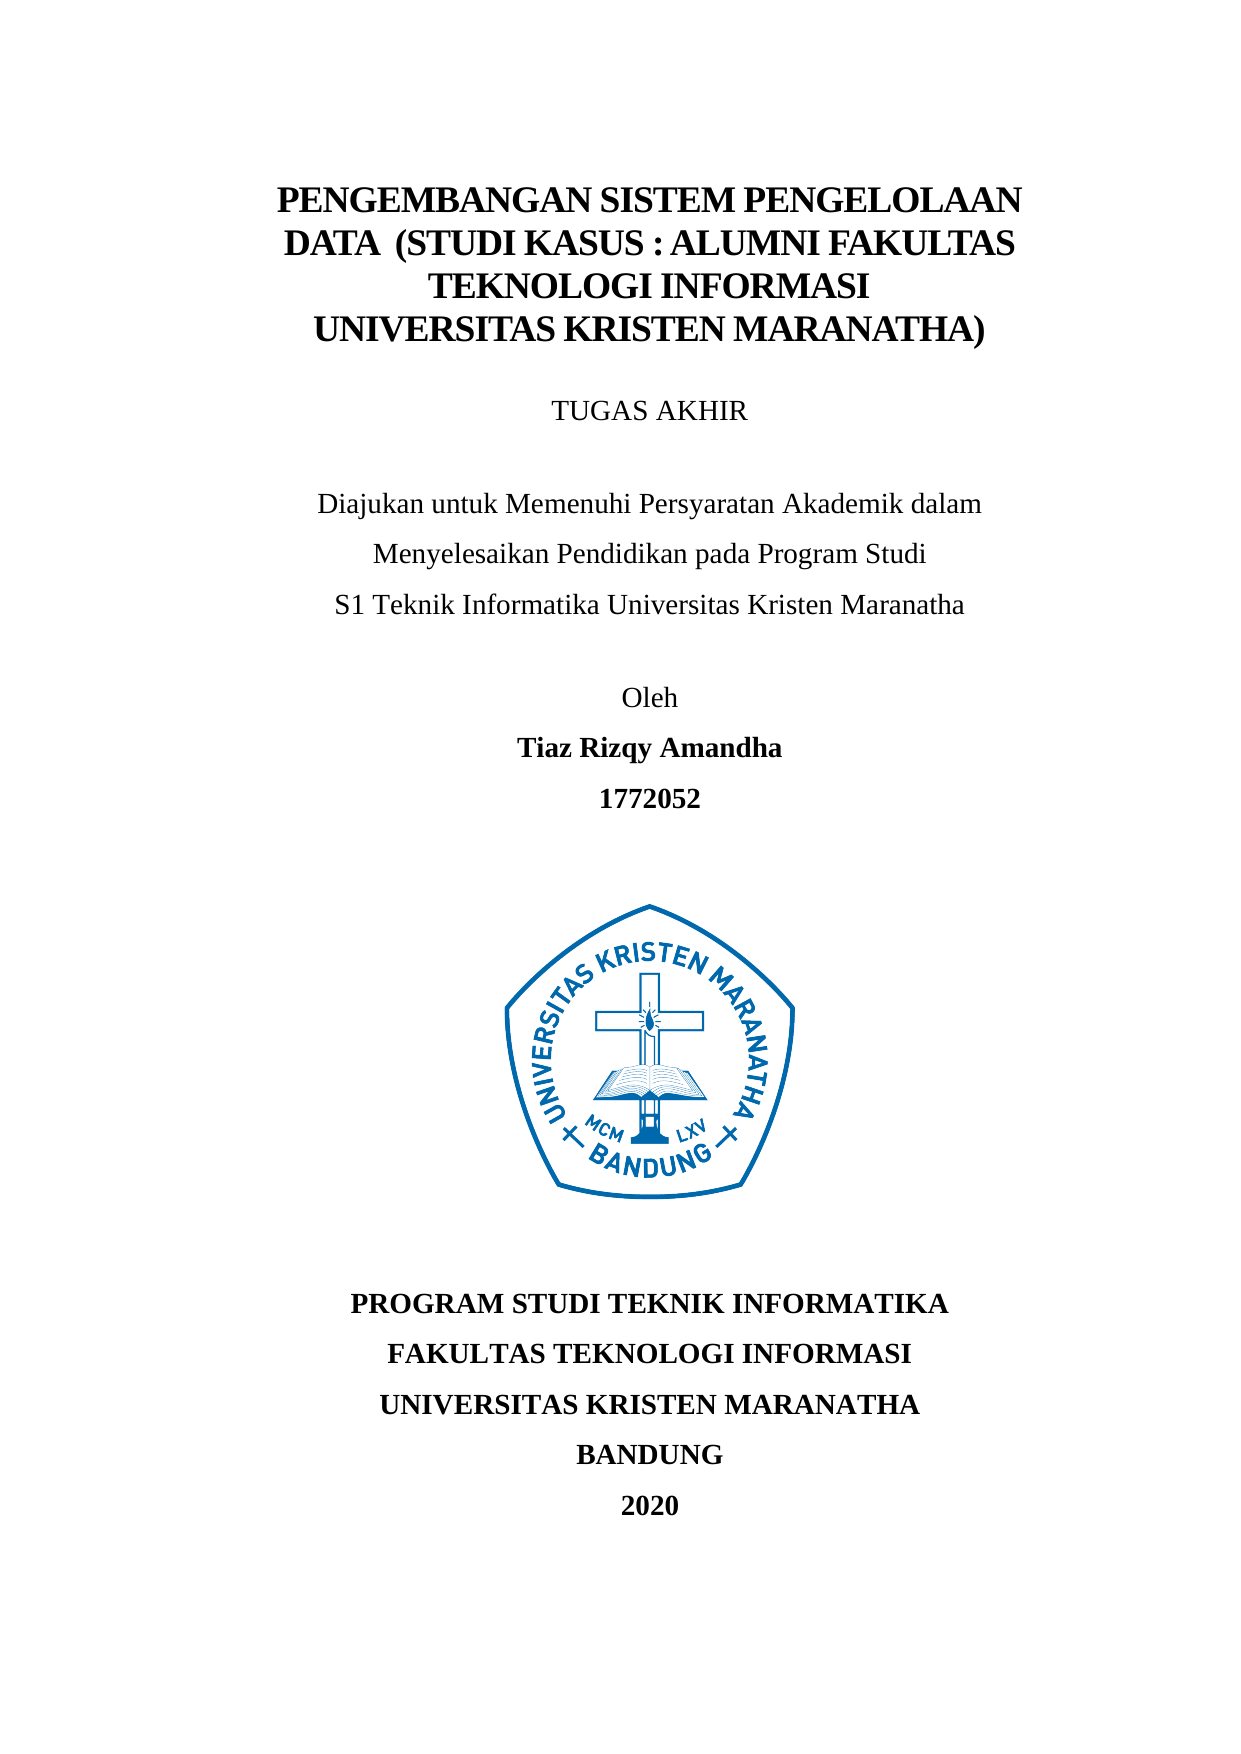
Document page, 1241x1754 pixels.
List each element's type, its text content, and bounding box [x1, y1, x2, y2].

text Tiaz Rizqy Amandha [236, 731, 1063, 764]
text Diajukan untuk Memenuhi Persyaratan Akademik dalam [236, 486, 1063, 520]
title UNIVERSITAS KRISTEN MARANATHA) [236, 307, 1063, 350]
text TUGAS AKHIR [236, 393, 1063, 426]
text 2020 [236, 1488, 1063, 1521]
text BANDUNG [236, 1437, 1063, 1471]
text Oleh [236, 680, 1063, 714]
text FAKULTAS TEKNOLOGI INFORMASI [236, 1337, 1063, 1370]
text UNIVERSITAS KRISTEN MARANATHA [236, 1387, 1063, 1421]
text S1 Teknik Informatika Universitas Kristen Maranatha [236, 587, 1063, 620]
text Menyelesaikan Pendidikan pada Program Studi [236, 537, 1063, 570]
title PENGEMBANGAN SISTEM PENGELOLAAN DATA (STUDI KASUS : ALUMNI FAKULTAS TEKNOLOGI INFORMASI [236, 177, 1063, 307]
picture [475, 874, 824, 1229]
text 1772052 [236, 781, 1063, 814]
text PROGRAM STUDI TEKNIK INFORMATIKA [236, 1286, 1063, 1320]
